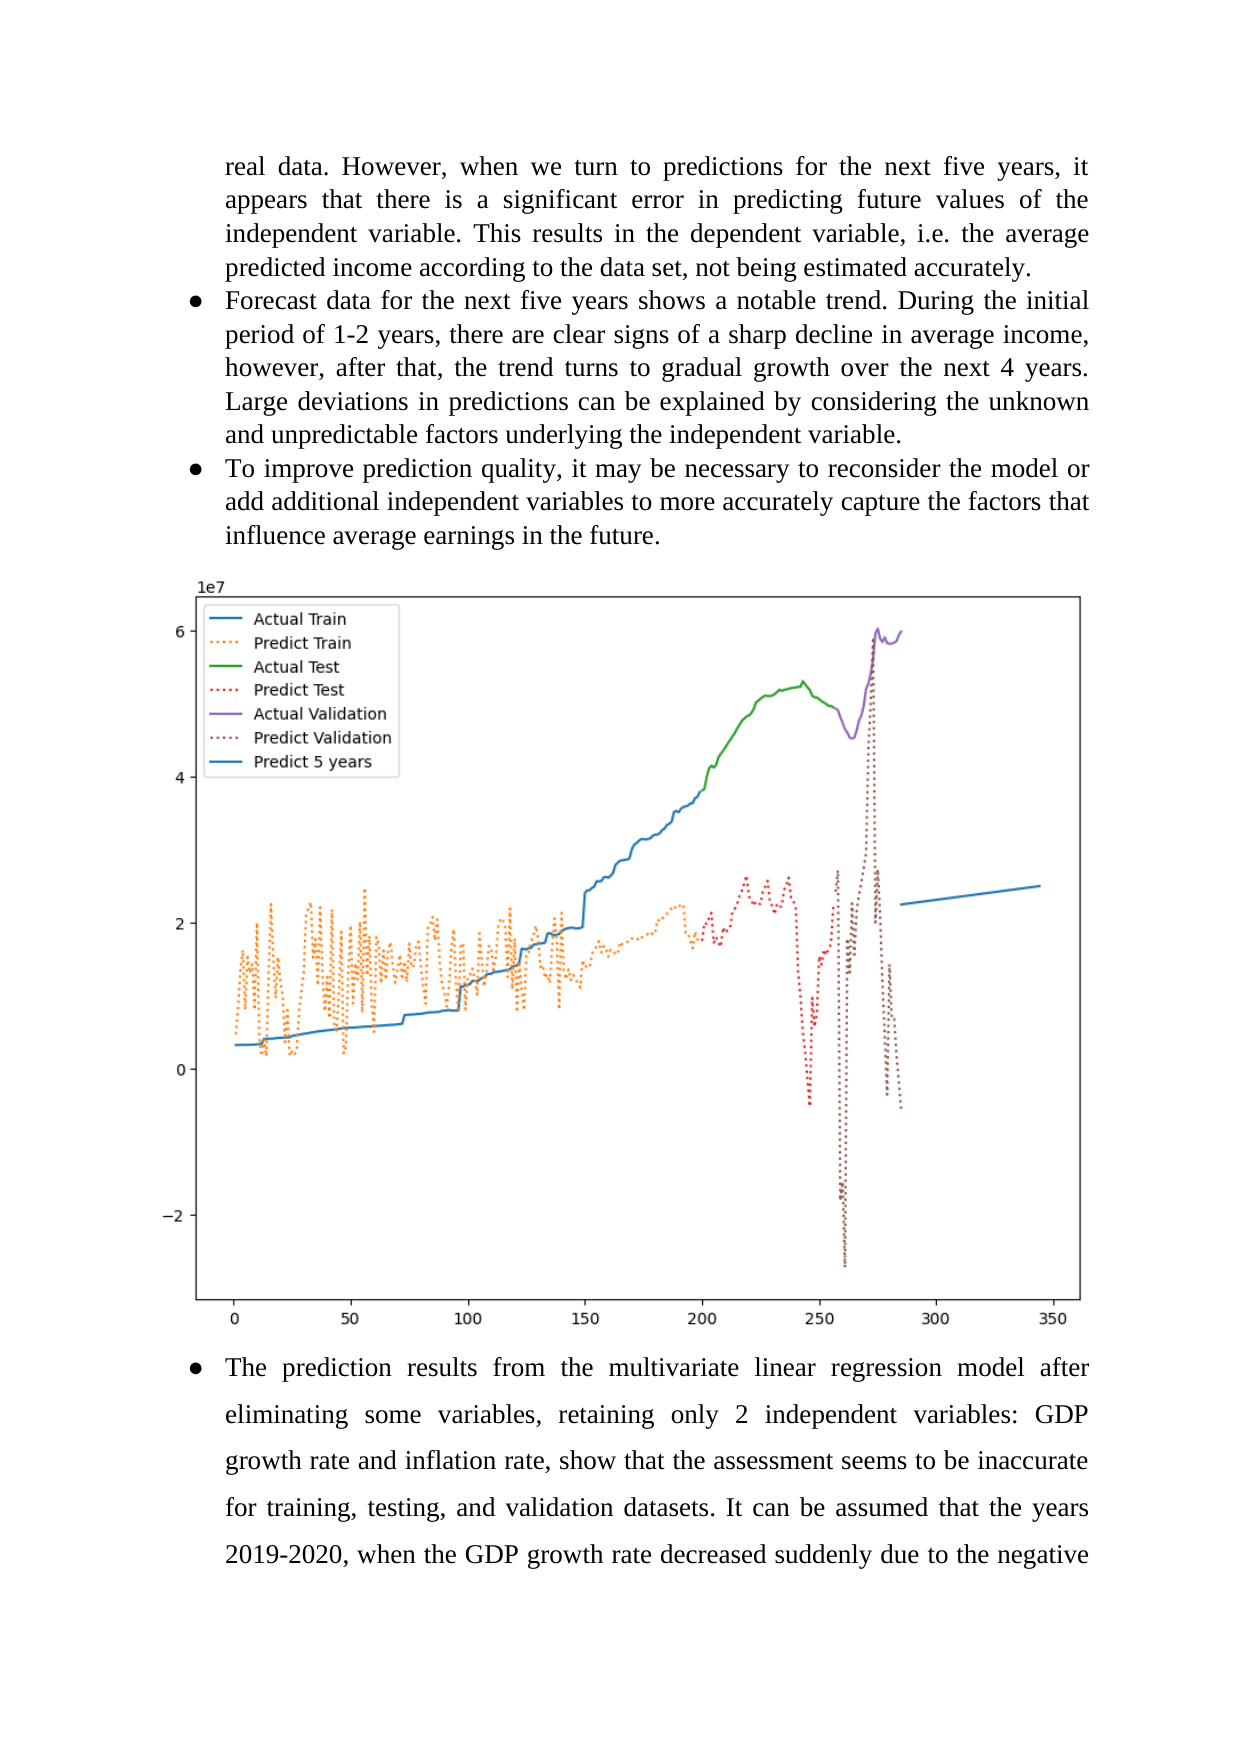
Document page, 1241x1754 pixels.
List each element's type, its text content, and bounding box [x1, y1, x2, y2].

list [187, 1351, 1090, 1569]
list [187, 150, 1090, 282]
list Forecast data for the next five years shows a notable trend. During the initial period of 1-2 years, there are clear signs of a sharp decline in average income, however, after that, the trend turns to gradual growth over the next 4 years. Large deviations in predictions can be explained by considering the unknown and unpredictable factors underlying the independent variable. [187, 284, 1090, 449]
picture [150, 569, 1091, 1338]
list To improve prediction quality, it may be necessary to reconsider the model or add additional independent variables to more accurately capture the factors that influence average earnings in the future. [187, 452, 1090, 550]
